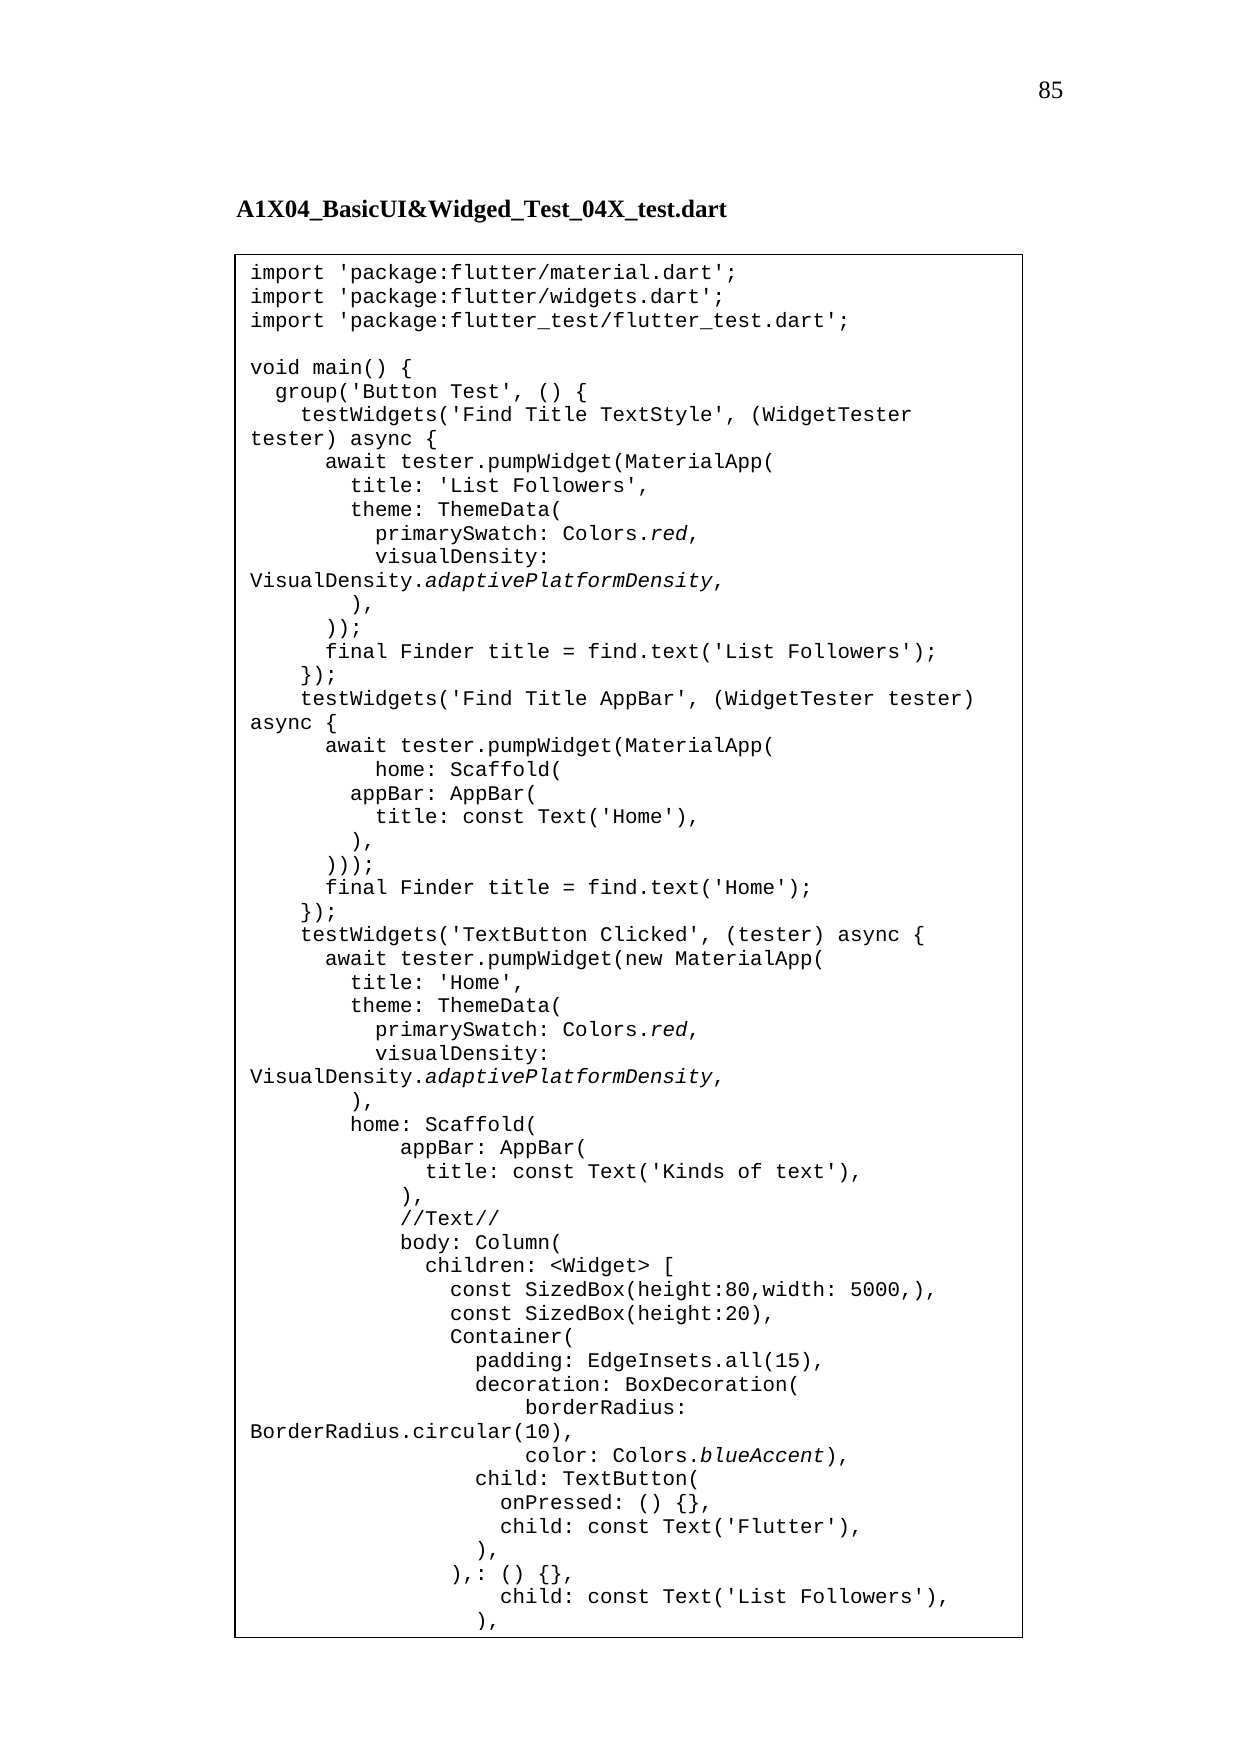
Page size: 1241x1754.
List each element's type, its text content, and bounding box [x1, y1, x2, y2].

text A1X04_BasicUI&Widged_Test_04X_test.dart [236, 194, 1063, 223]
